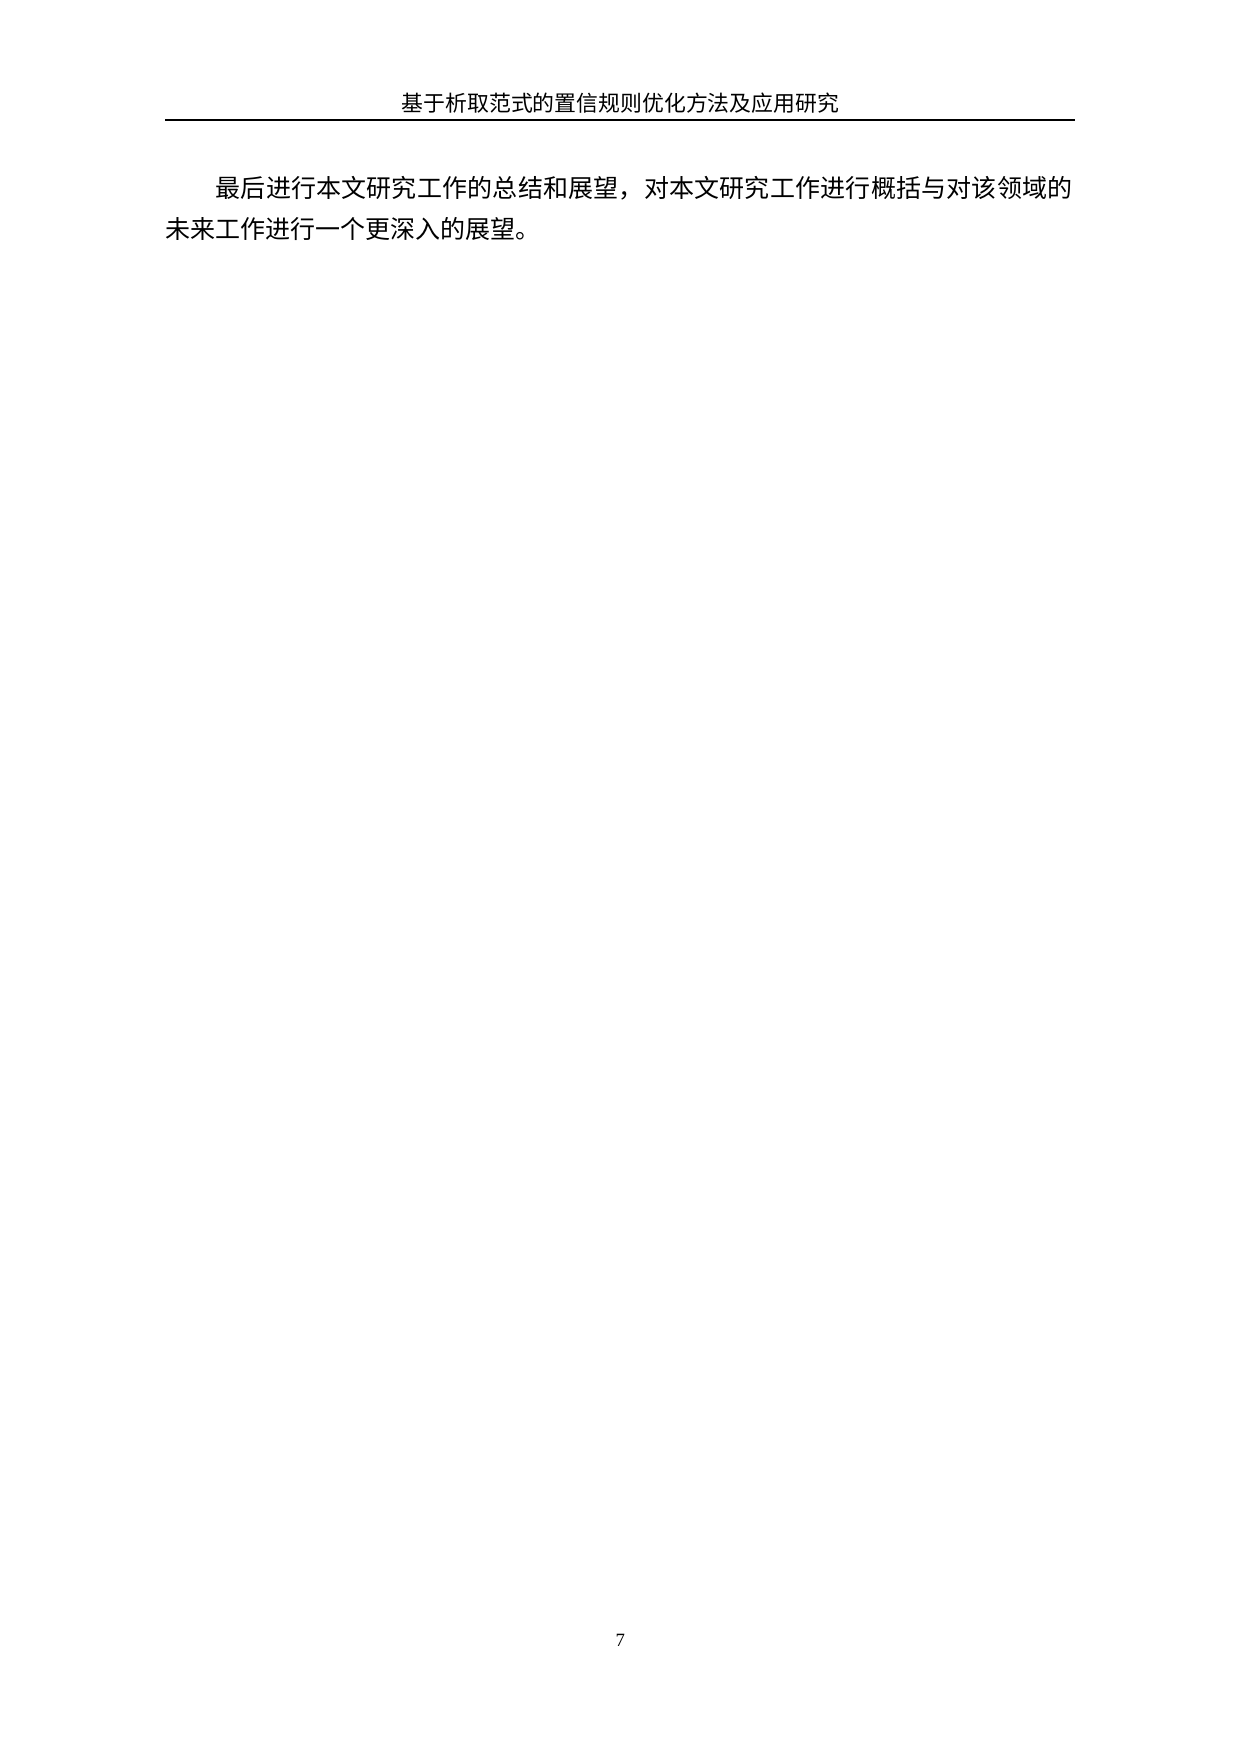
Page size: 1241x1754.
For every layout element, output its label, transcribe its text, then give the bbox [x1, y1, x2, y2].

text 最后进行本文研究工作的总结和展望，对本文研究工作进行概括与对该领域的未来工作进行一个更深入的展望。 [165, 164, 1075, 247]
